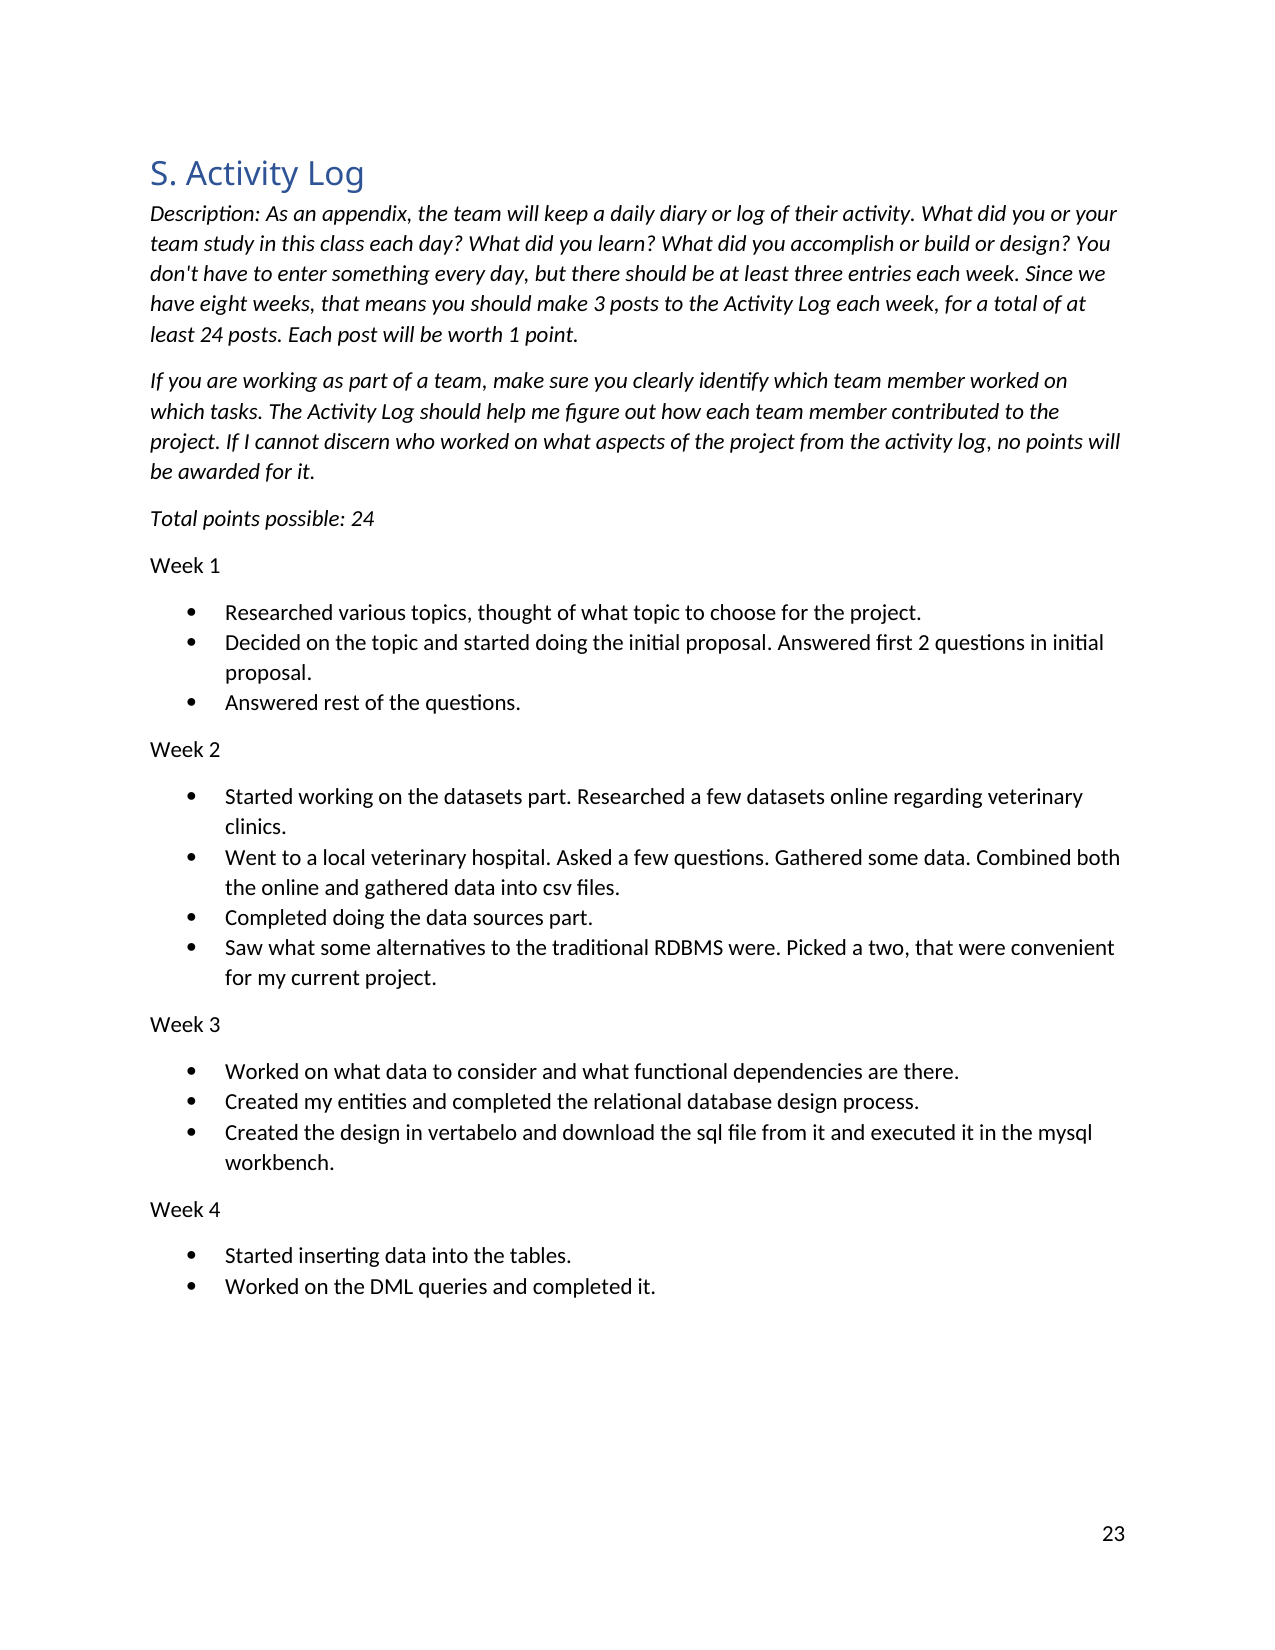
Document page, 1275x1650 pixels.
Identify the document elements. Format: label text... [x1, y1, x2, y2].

list Saw what some alternatives to the traditional RDBMS were. Picked a two, that were convenient for my current project. [187, 933, 1125, 992]
text Week 1 [150, 551, 1125, 579]
text If you are working as part of a team, make sure you clearly identify which team member worked on which tasks. The Activity Log should help me figure out how each team member contributed to the project. If I cannot discern who worked on what aspects of the project from the activity log, no points will be awarded for it. [150, 367, 1125, 485]
text Week 3 [150, 1010, 1125, 1038]
list Decided on the topic and started doing the initial proposal. Answered first 2 questions in initial proposal. [187, 628, 1125, 686]
list Started working on the datasets part. Researched a few datasets online regarding veterinary clinics. [187, 782, 1125, 841]
list Completed doing the data sources part. [187, 903, 1125, 931]
subtitle S. Activity Log [150, 150, 1125, 195]
list Created the design in vertabelo and download the sql file from it and executed it in the mysql workbench. [187, 1118, 1125, 1176]
text Total points possible: 24 [150, 504, 1125, 532]
list Went to a local veterinary hospital. Asked a few questions. Gathered some data. Combined both the online and gathered data into csv files. [187, 843, 1125, 901]
list Researched various topics, thought of what topic to choose for the project. [187, 598, 1125, 626]
list Started inserting data into the tables. [187, 1242, 1125, 1270]
list Worked on the DML queries and completed it. [187, 1272, 1125, 1300]
text Week 2 [150, 735, 1125, 763]
list Worked on what data to consider and what functional dependencies are there. [187, 1057, 1125, 1085]
list Answered rest of the questions. [187, 688, 1125, 717]
text Description: As an appendix, the team will keep a daily diary or log of their activity. What did you or your team study in this class each day? What did you learn? What did you accomplish or build or design? You don't have to enter something every day, but there should be at least three entries each week. Since we have eight weeks, that means you should make 3 posts to the Activity Log each week, for a total of at least 24 posts. Each post will be worth 1 point. [150, 199, 1125, 348]
list Created my entities and completed the relational database design process. [187, 1087, 1125, 1116]
text Week 4 [150, 1195, 1125, 1223]
